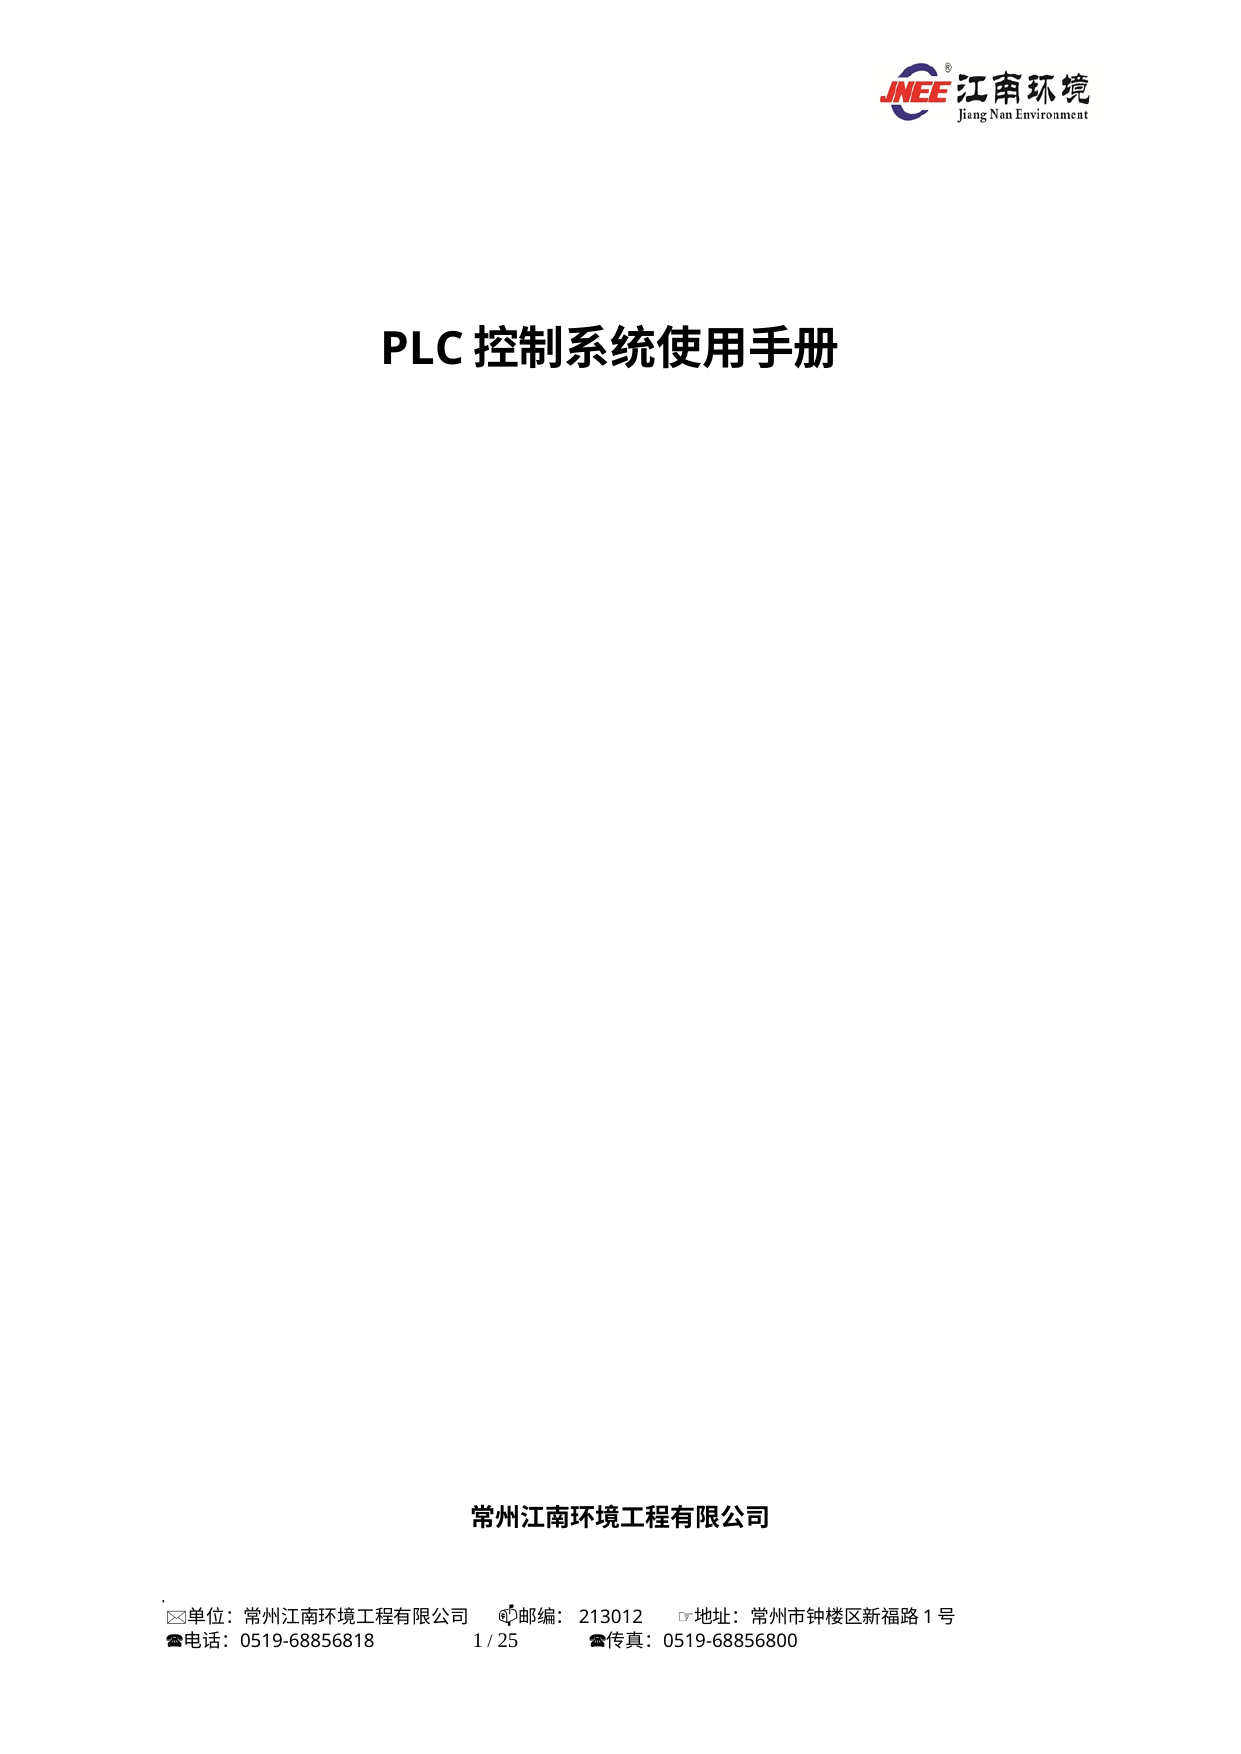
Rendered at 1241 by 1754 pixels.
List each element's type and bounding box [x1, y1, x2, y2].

picture [870, 57, 1105, 124]
